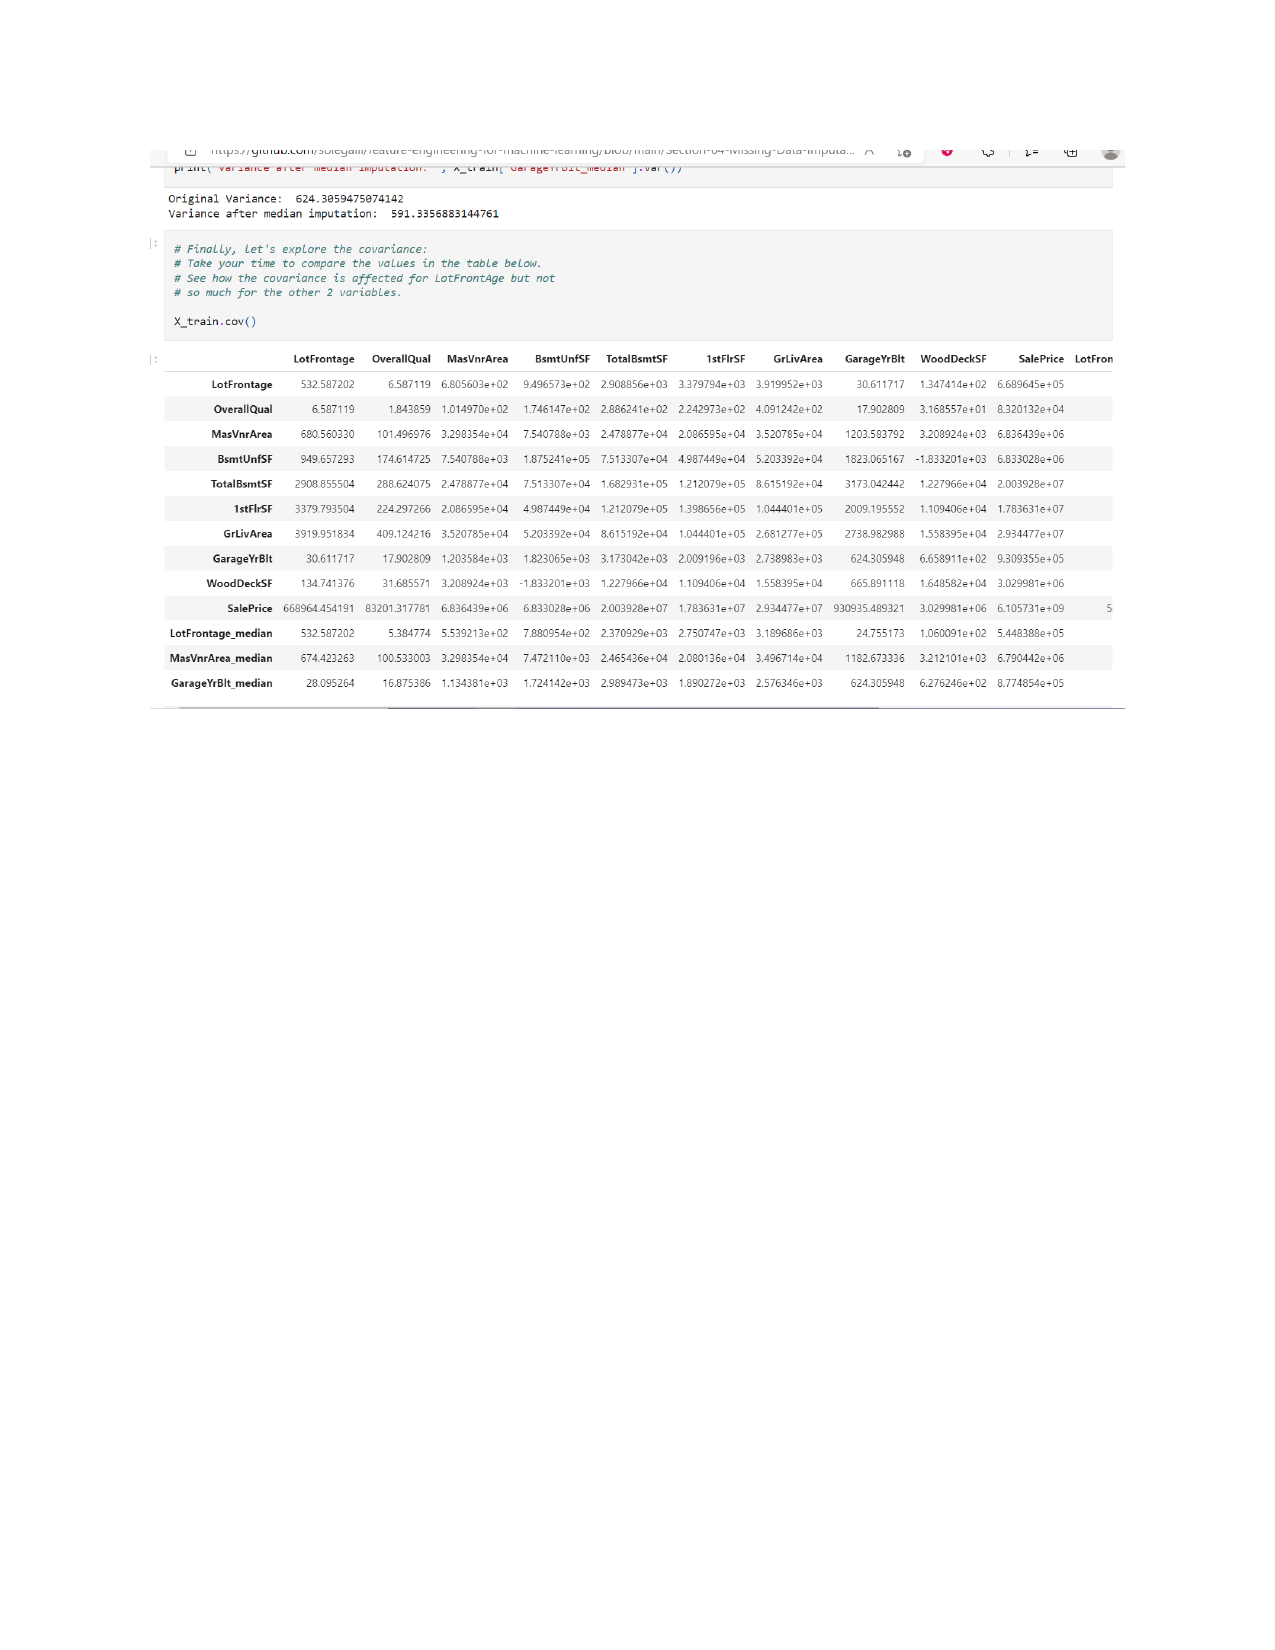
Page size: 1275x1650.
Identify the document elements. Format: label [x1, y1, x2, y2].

picture [150, 150, 1125, 709]
